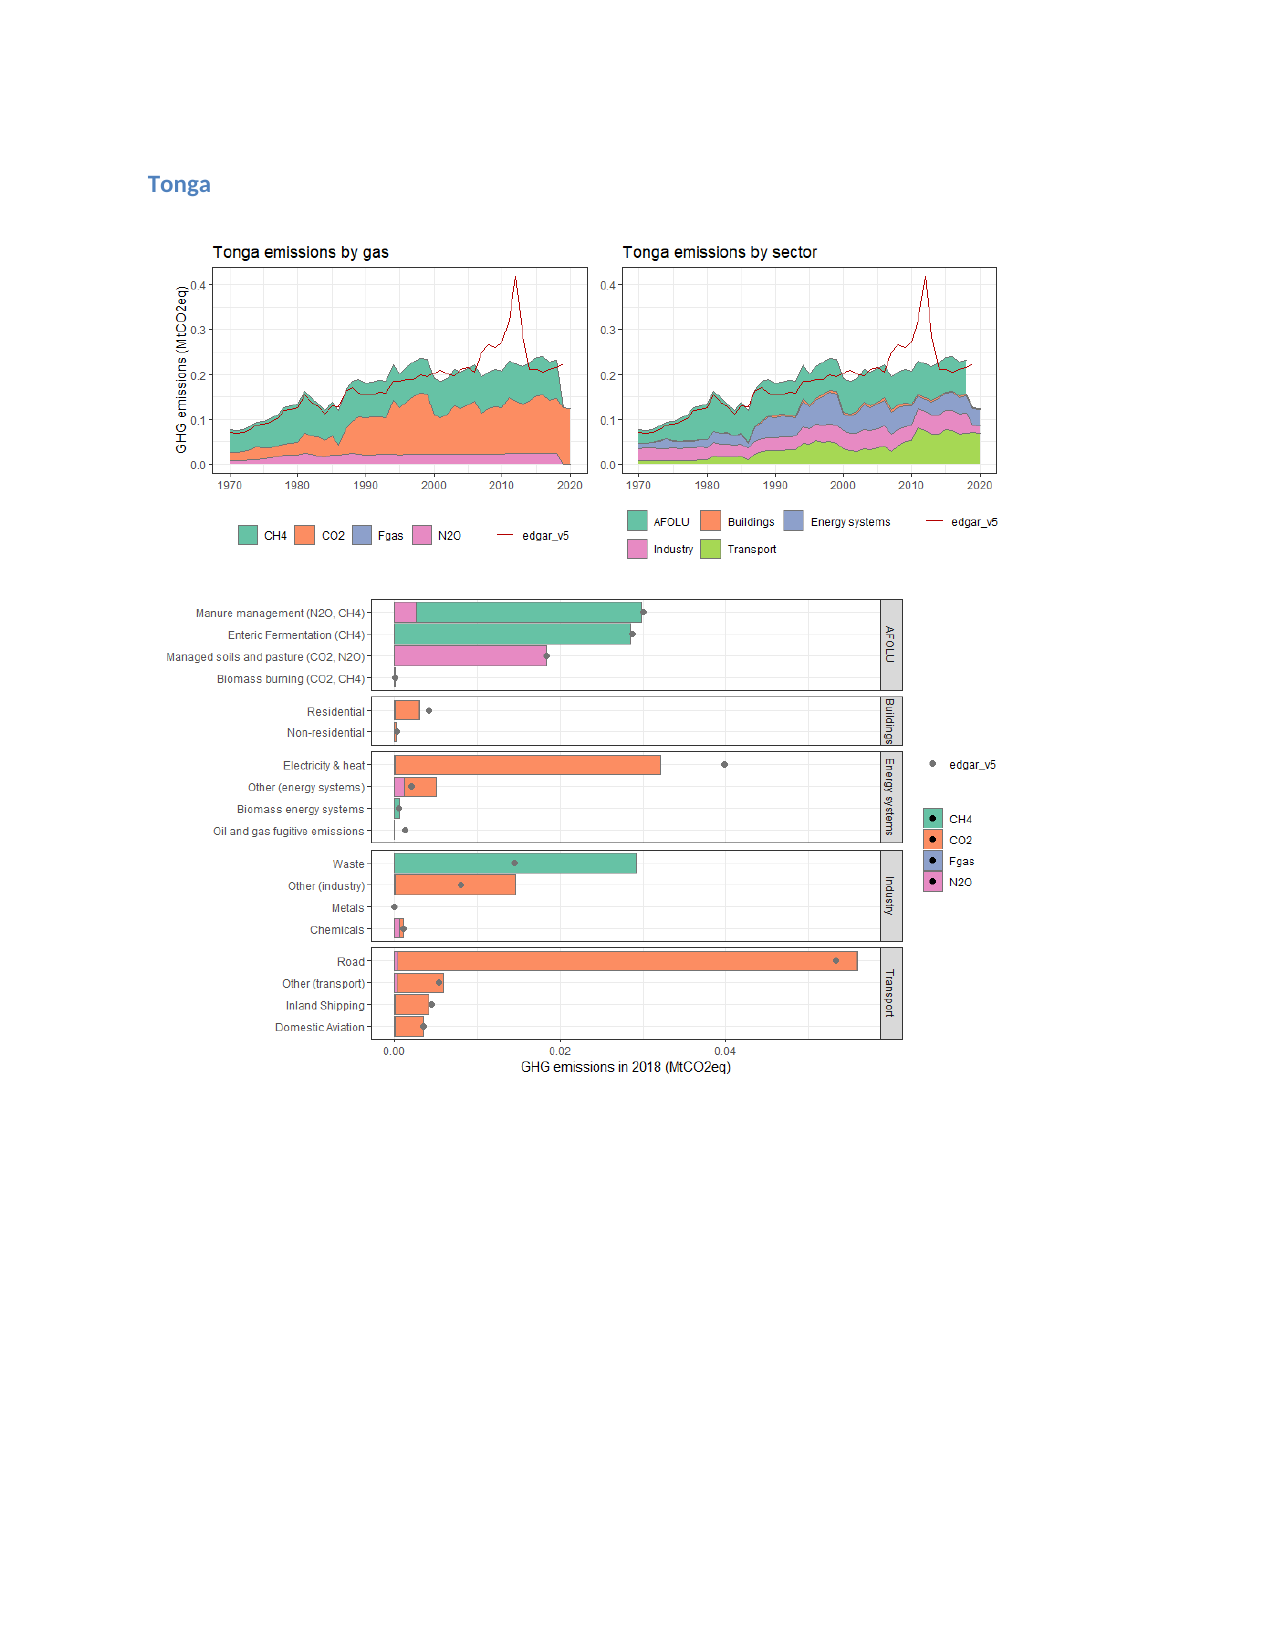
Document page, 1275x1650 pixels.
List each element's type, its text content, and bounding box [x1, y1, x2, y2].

picture [147, 217, 1023, 1093]
subtitle Tonga [148, 168, 1127, 199]
